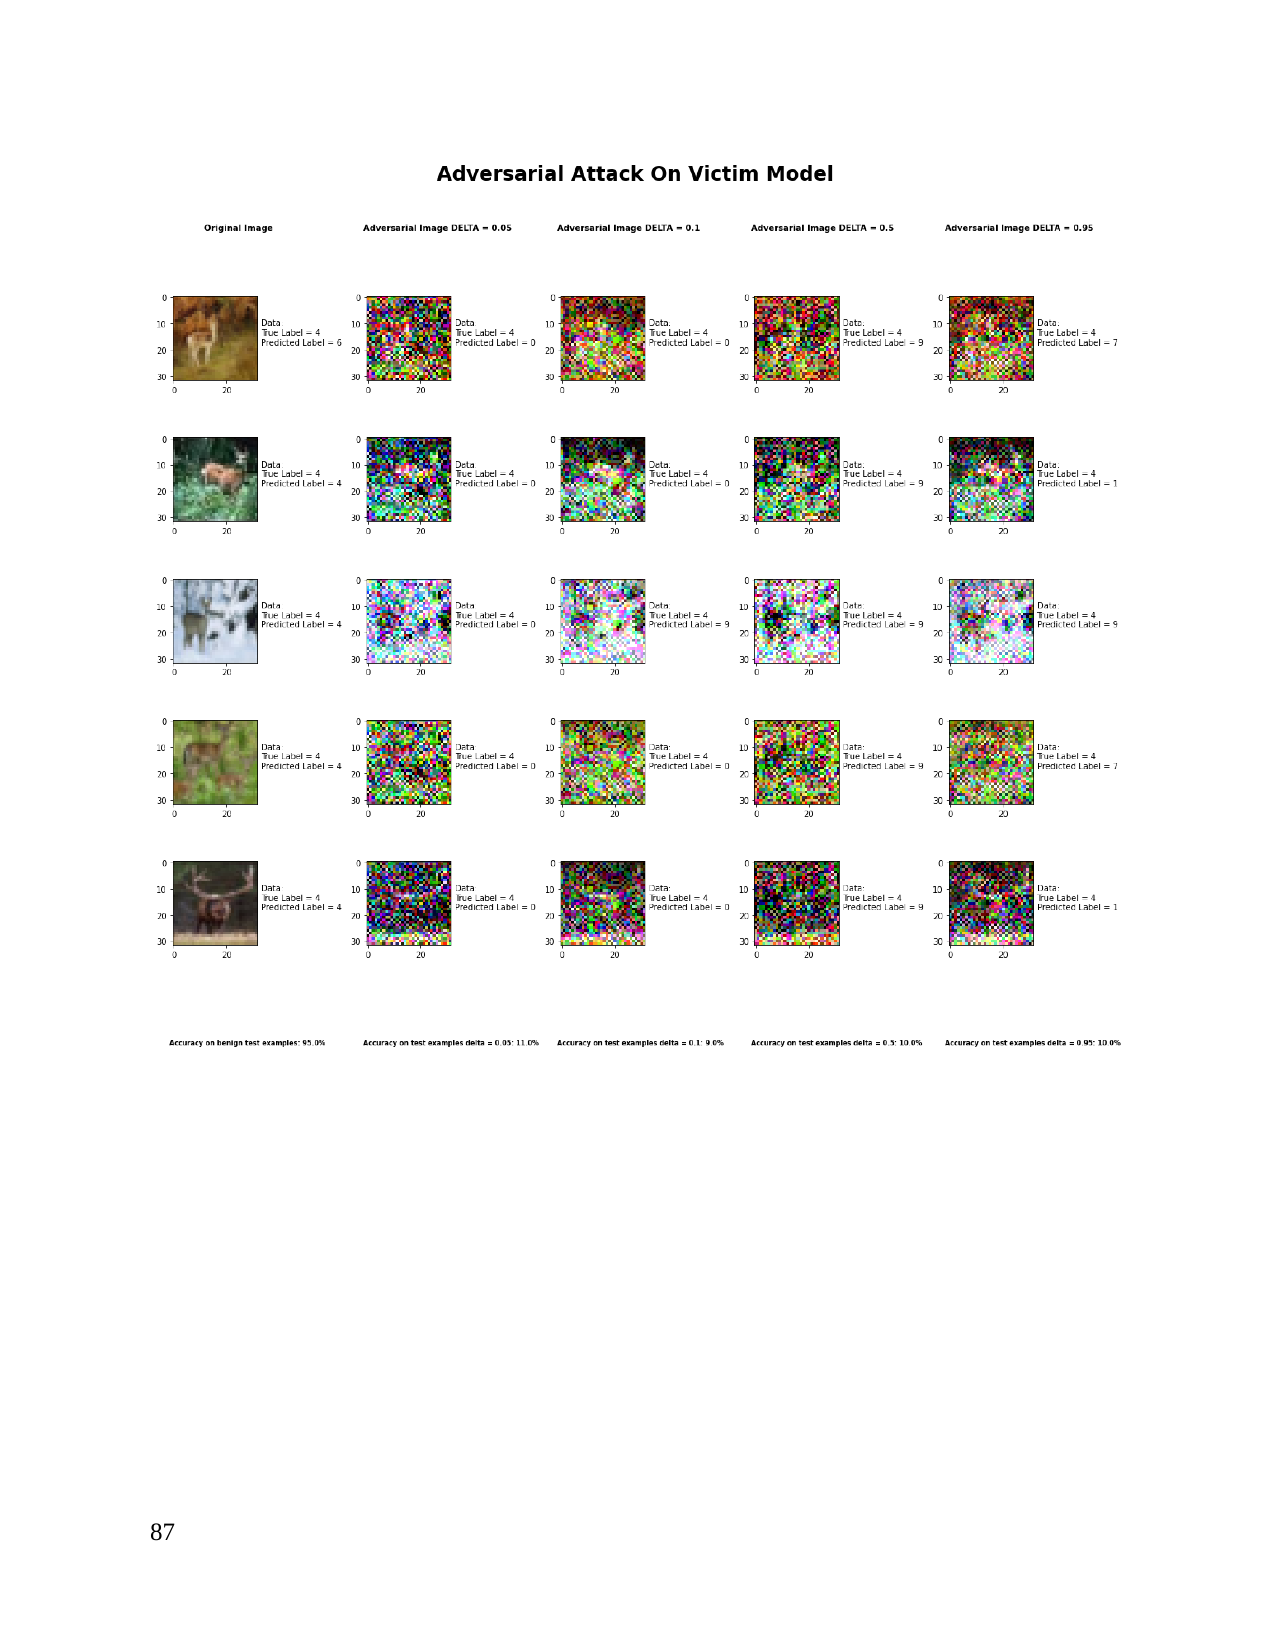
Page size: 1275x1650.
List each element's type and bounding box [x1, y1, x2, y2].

picture [150, 150, 1125, 1092]
